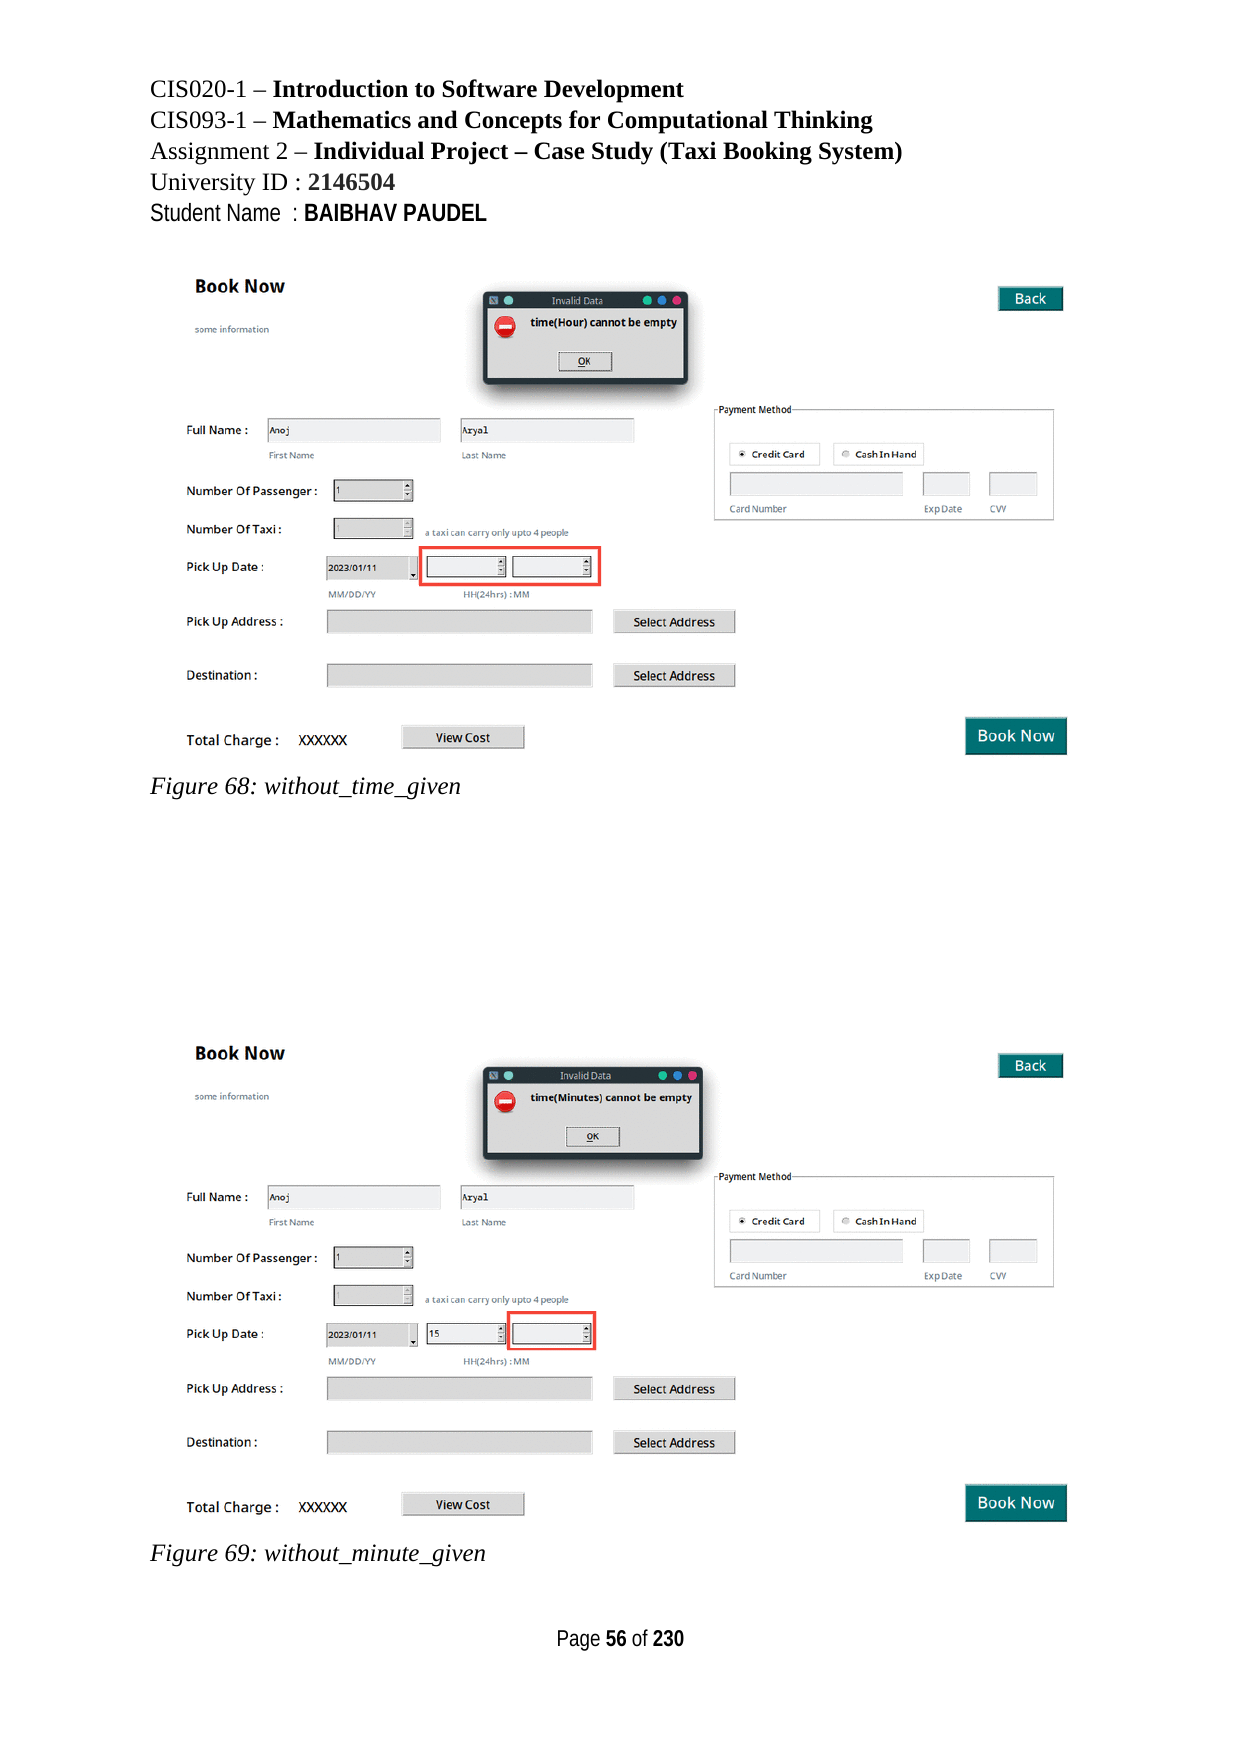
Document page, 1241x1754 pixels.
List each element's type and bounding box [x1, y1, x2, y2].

picture [150, 1008, 1091, 1538]
picture [150, 241, 1091, 771]
